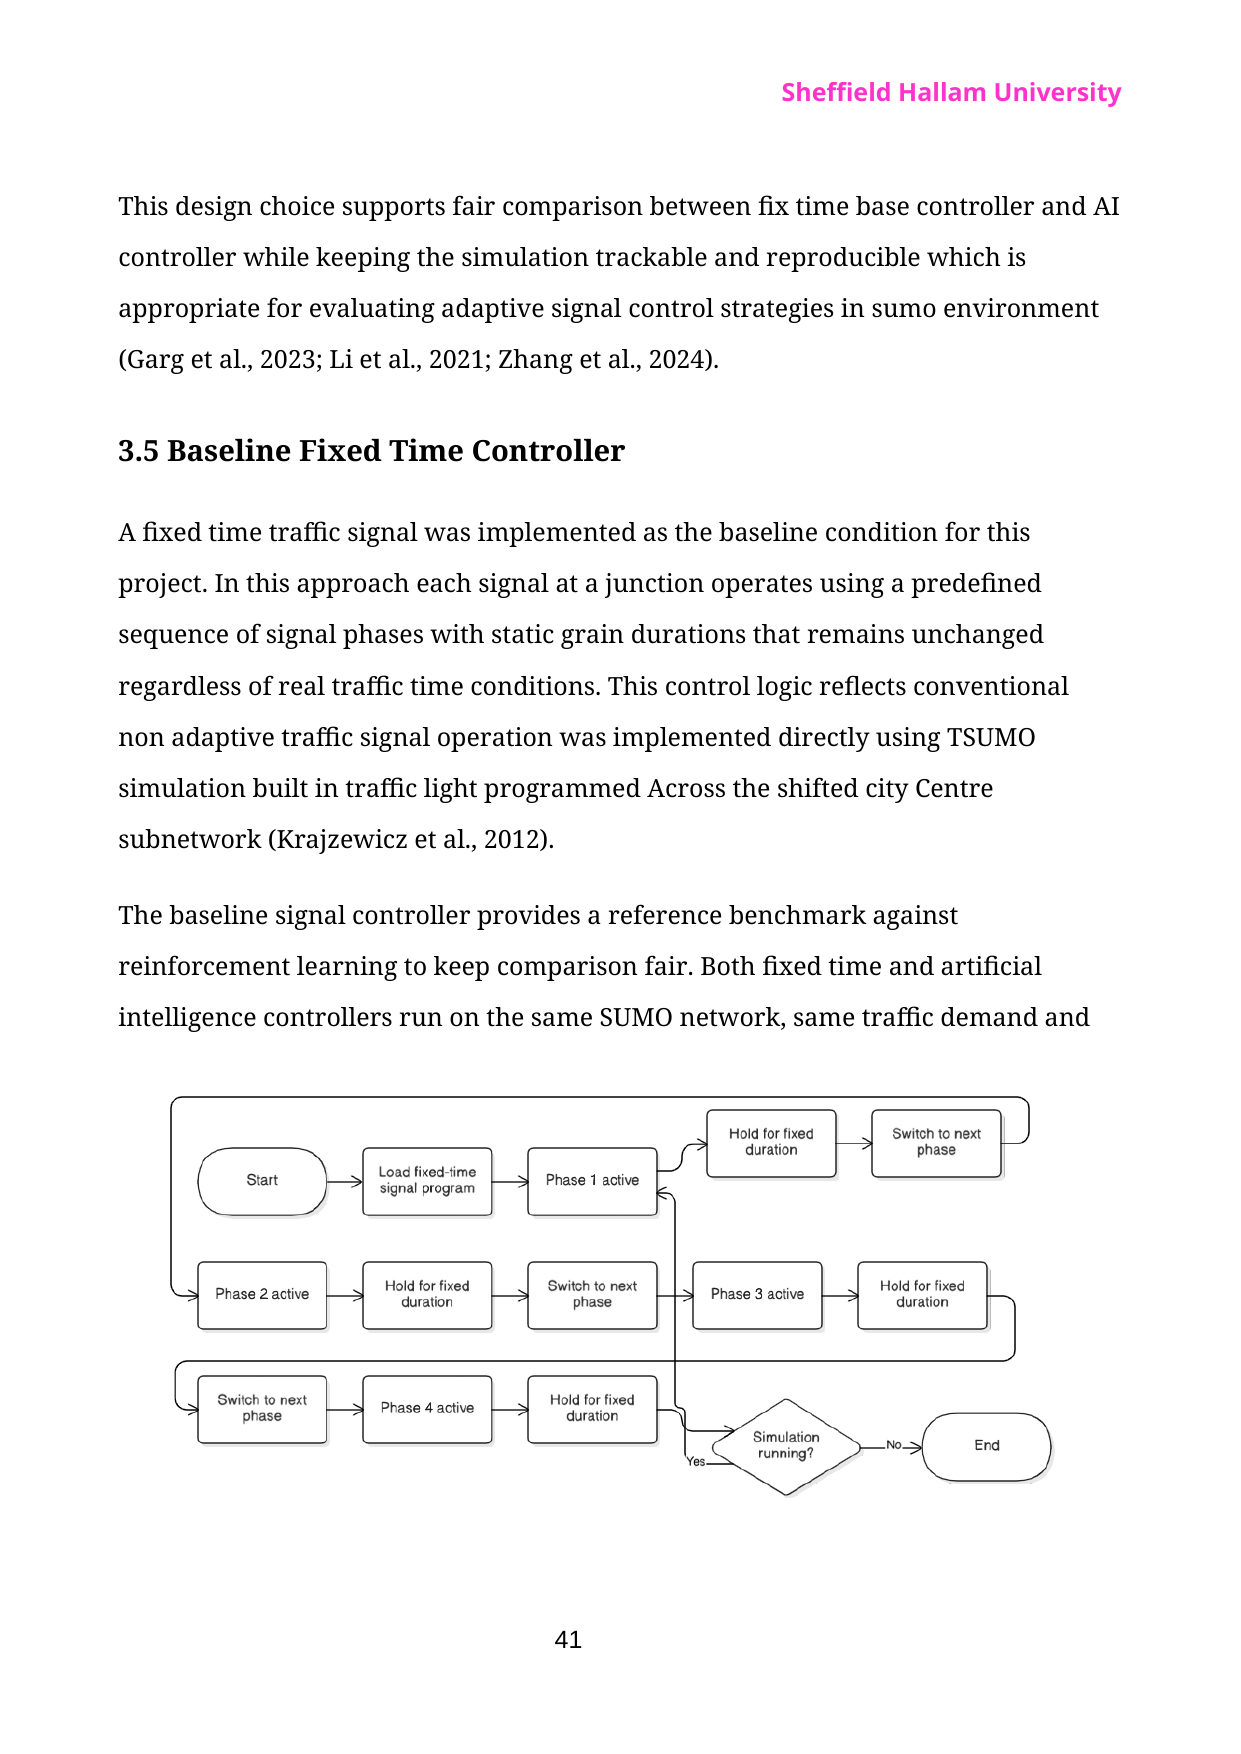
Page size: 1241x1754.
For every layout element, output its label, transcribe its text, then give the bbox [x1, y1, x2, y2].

text The baseline signal controller provides a reference benchmark against reinforcement learning to keep comparison fair. Both fixed time and artificial intelligence controllers run on the same SUMO network, same traffic demand and the same route file so any performance difference comes from control method only (Xiao et al., 2025). [118, 897, 1122, 1033]
picture [147, 1073, 1074, 1512]
subtitle 3.5 Baseline Fixed Time Controller [118, 431, 997, 470]
text This design choice supports fair comparison between fix time base controller and AI controller while keeping the simulation trackable and reproducible which is appropriate for evaluating adaptive signal control strategies in sumo environment (Garg et al., 2023; Li et al., 2021; Zhang et al., 2024). [118, 189, 1122, 376]
text A fixed time traffic signal was implemented as the baseline condition for this project. In this approach each signal at a junction operates using a predefined sequence of signal phases with static grain durations that remains unchanged regardless of real traffic time conditions. This control logic reflects conventional non adaptive traffic signal operation was implemented directly using TSUMO simulation built in traffic light programmed Across the shifted city Centre subnetwork (Krajzewicz et al., 2012). [118, 515, 1122, 855]
